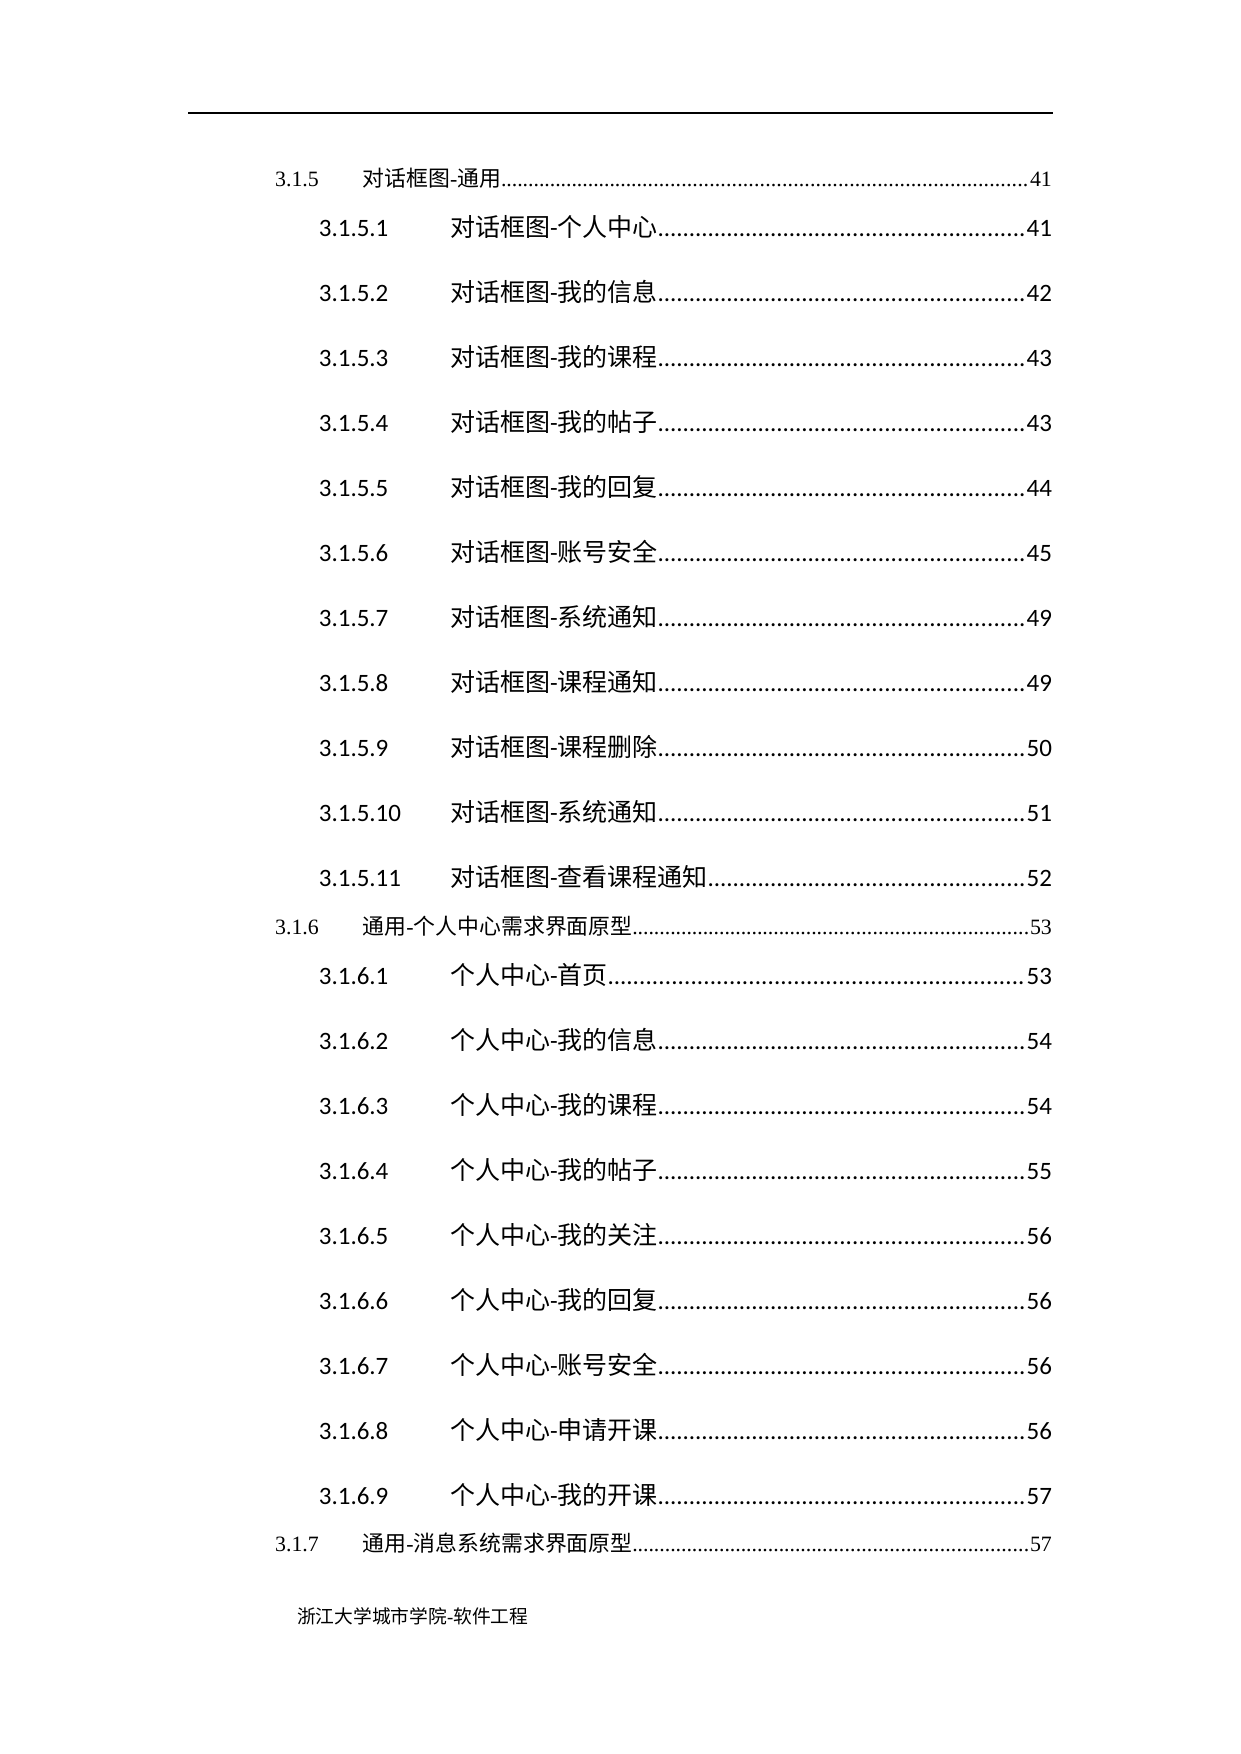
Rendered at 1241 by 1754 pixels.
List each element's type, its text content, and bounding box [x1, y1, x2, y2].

text 3.1.5.1 对话框图-个人中心 41 [319, 193, 1053, 258]
text 3.1.6 通用-个人中心需求界面原型 53 [275, 908, 1053, 941]
text 3.1.6.4 个人中心-我的帖子 55 [319, 1136, 1053, 1201]
text 3.1.5.8 对话框图-课程通知 49 [319, 648, 1053, 713]
text 3.1.6.2 个人中心-我的信息 54 [319, 1006, 1053, 1071]
text 3.1.5 对话框图-通用 41 [275, 161, 1053, 193]
text 3.1.6.3 个人中心-我的课程 54 [319, 1071, 1053, 1136]
text 3.1.5.5 对话框图-我的回复 44 [319, 453, 1053, 518]
text 3.1.7 通用-消息系统需求界面原型 57 [275, 1526, 1053, 1558]
text 3.1.6.8 个人中心-申请开课 56 [319, 1396, 1053, 1461]
text 3.1.5.9 对话框图-课程删除 50 [319, 713, 1053, 778]
text 3.1.6.6 个人中心-我的回复 56 [319, 1266, 1053, 1331]
text 3.1.5.2 对话框图-我的信息 42 [319, 258, 1053, 323]
text 3.1.5.3 对话框图-我的课程 43 [319, 323, 1053, 388]
text 3.1.5.11 对话框图-查看课程通知 52 [319, 843, 1053, 908]
text 3.1.5.6 对话框图-账号安全 45 [319, 518, 1053, 583]
text 3.1.6.1 个人中心-首页 53 [319, 941, 1053, 1006]
text 3.1.6.9 个人中心-我的开课 57 [319, 1461, 1053, 1526]
text 3.1.6.5 个人中心-我的关注 56 [319, 1201, 1053, 1266]
text 3.1.5.7 对话框图-系统通知 49 [319, 583, 1053, 648]
text 3.1.6.7 个人中心-账号安全 56 [319, 1331, 1053, 1396]
text 3.1.5.10 对话框图-系统通知 51 [319, 778, 1053, 843]
text 3.1.5.4 对话框图-我的帖子 43 [319, 388, 1053, 453]
